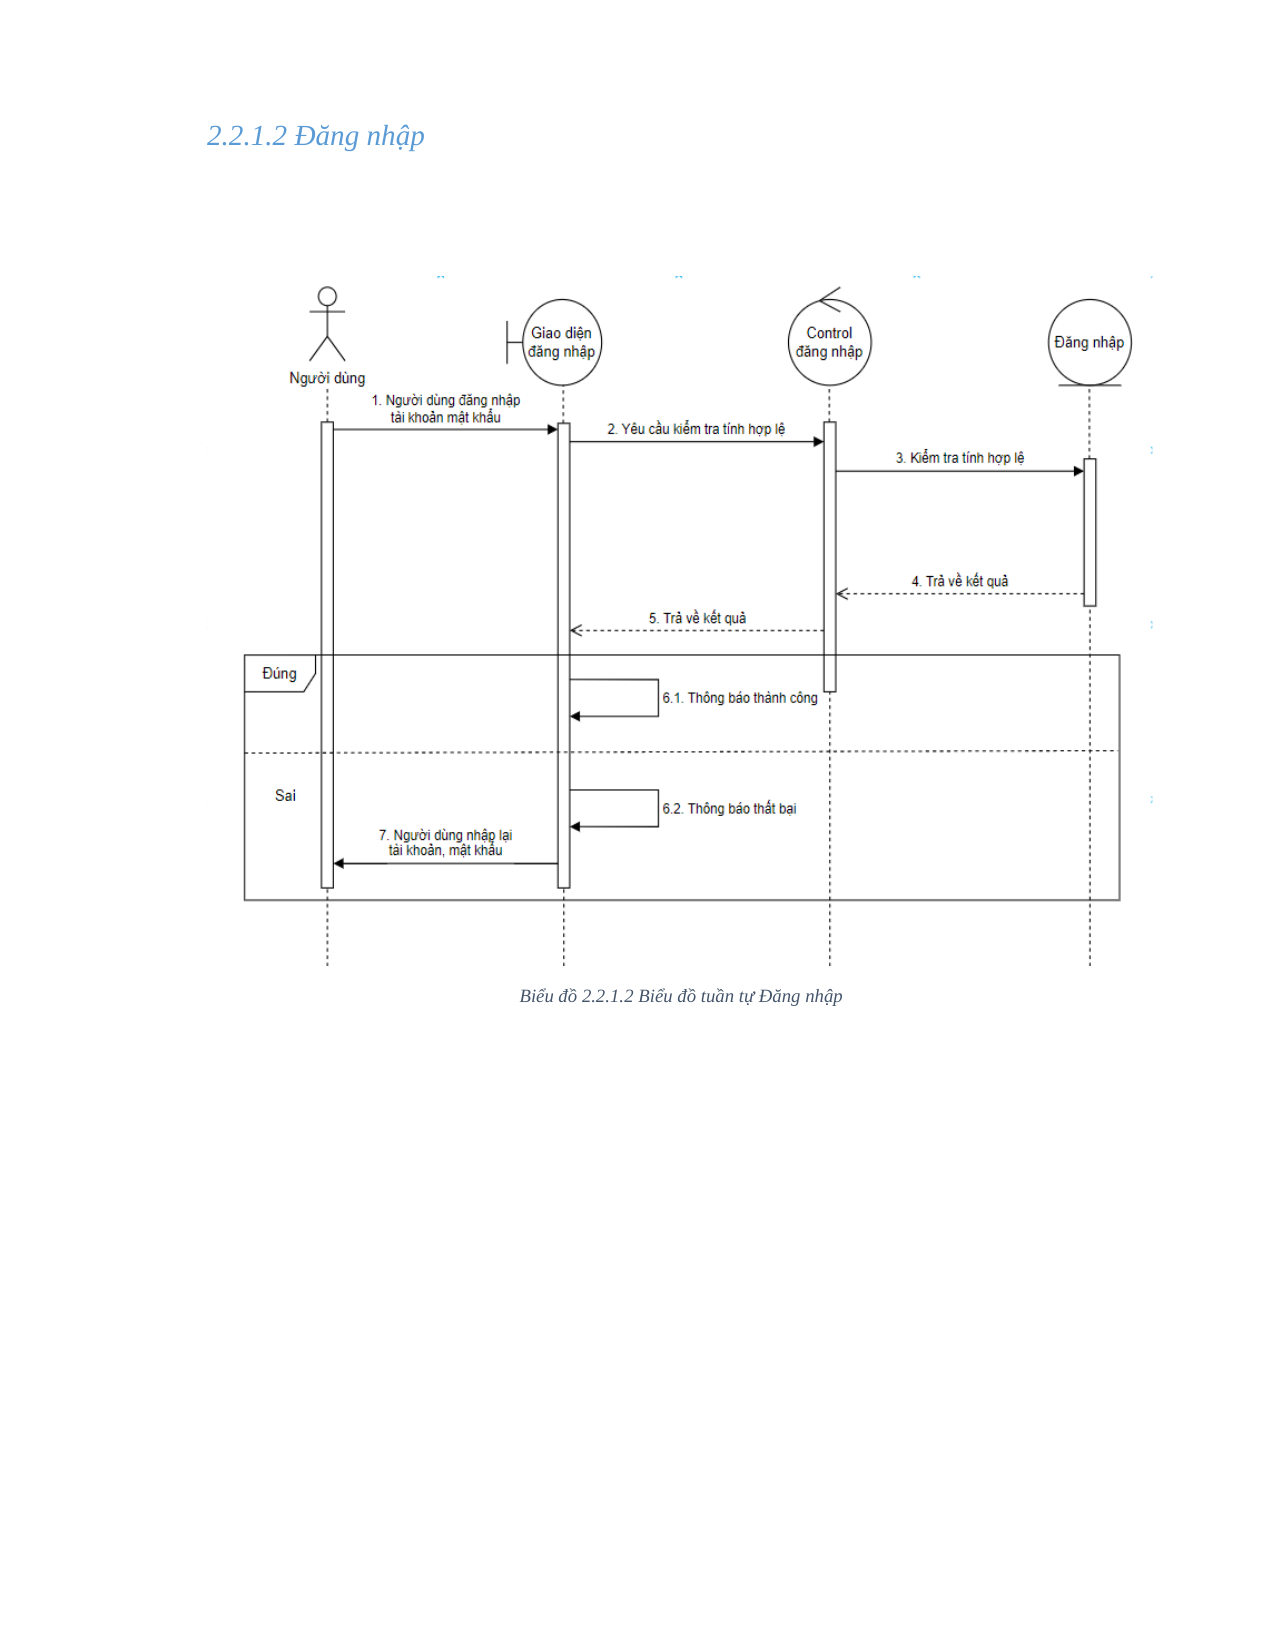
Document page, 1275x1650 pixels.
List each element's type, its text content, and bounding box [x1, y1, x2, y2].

text Biểu đồ 2.2.1.2 Biểu đồ tuần tự Đăng nhập [207, 985, 1157, 1007]
picture [206, 276, 1153, 966]
text 2.2.1.2 Đăng nhập [207, 118, 1157, 152]
